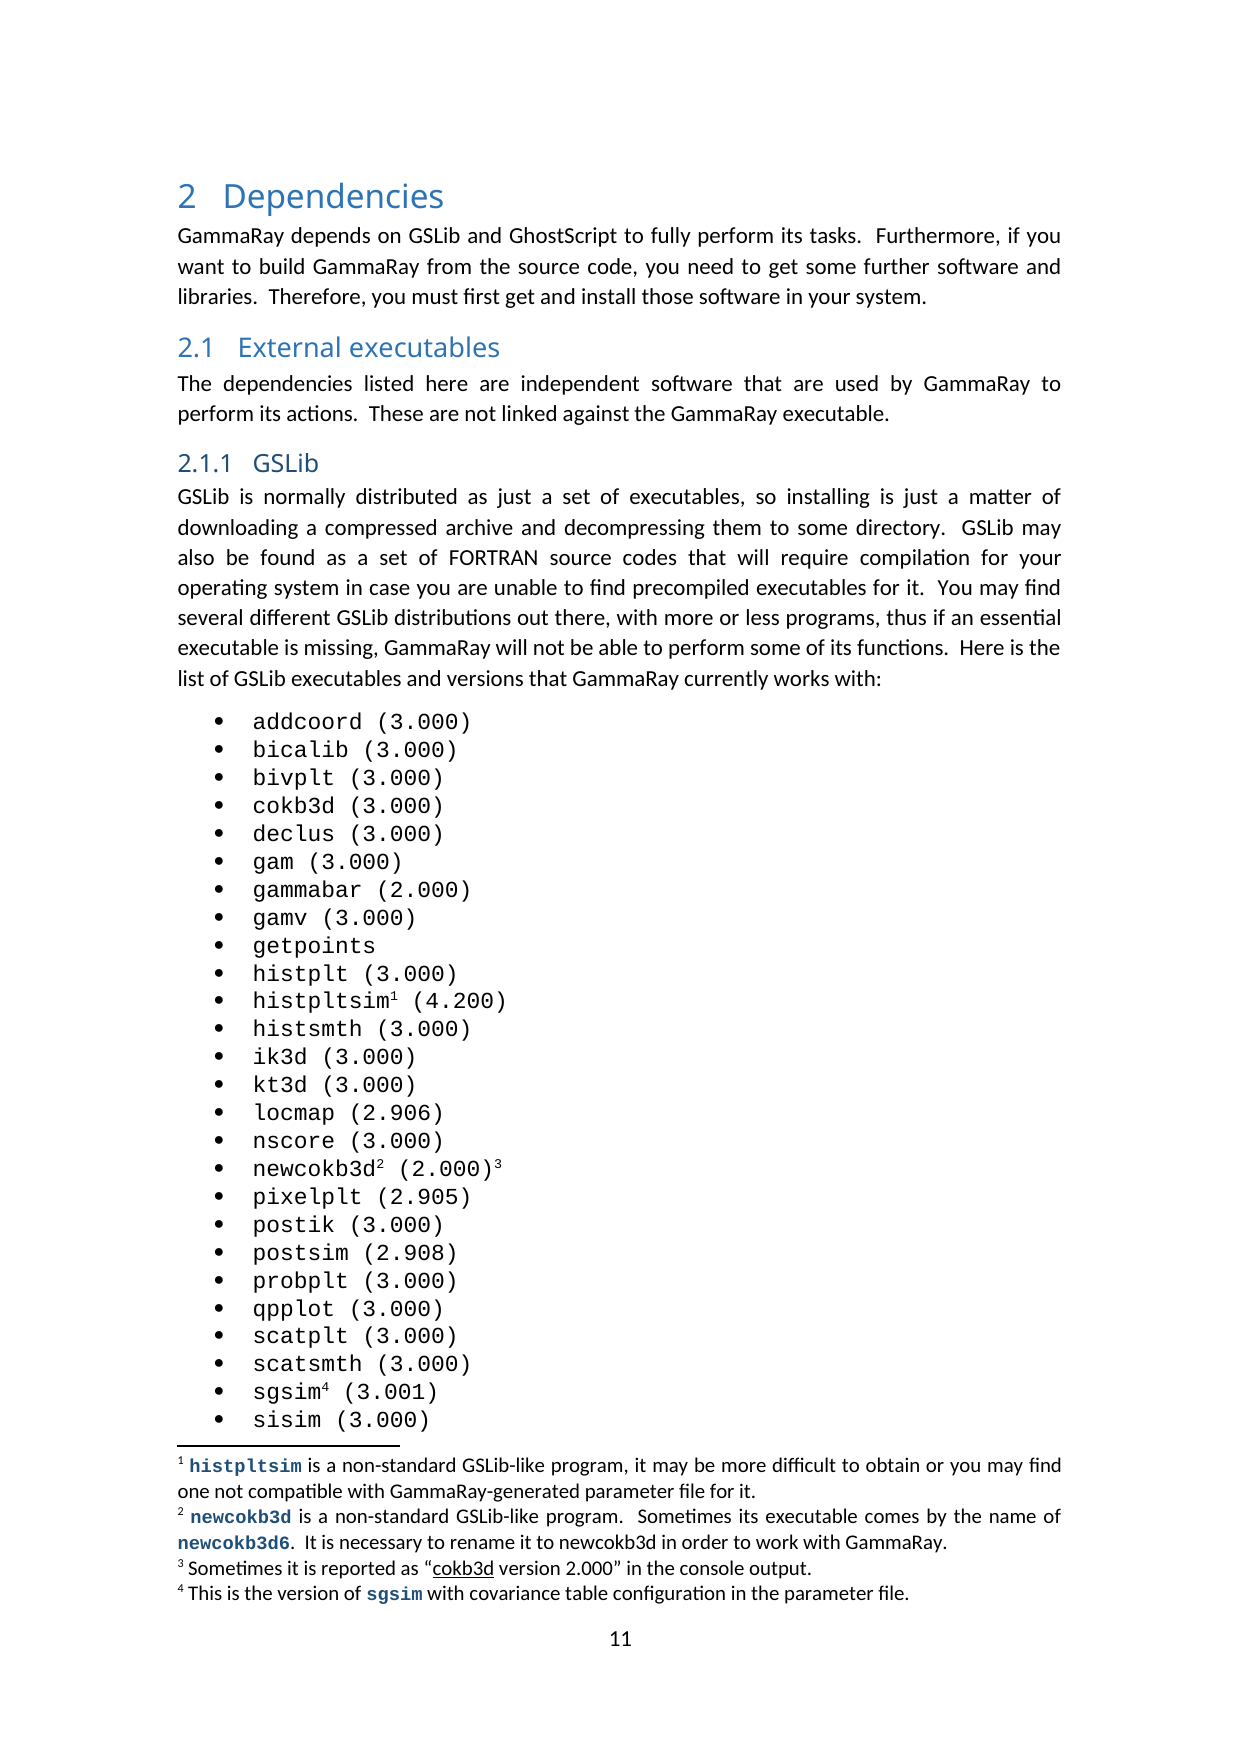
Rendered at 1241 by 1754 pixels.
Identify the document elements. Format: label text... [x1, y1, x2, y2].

list kt3d (3.000) [215, 1073, 1063, 1099]
list bivplt (3.000) [215, 766, 1063, 792]
list pixelplt (2.905) [215, 1185, 1063, 1211]
list gam (3.000) [215, 850, 1063, 876]
list histplt (3.000) [215, 962, 1063, 988]
list getpoints [215, 934, 1063, 960]
list cokb3d (3.000) [215, 794, 1063, 820]
list gamv (3.000) [215, 906, 1063, 932]
list newcokb3d (2.000) [215, 1157, 1063, 1183]
list histpltsim (4.200) [215, 990, 1063, 1016]
list declus (3.000) [215, 822, 1063, 848]
list postik (3.000) [215, 1213, 1063, 1239]
list scatplt (3.000) [215, 1325, 1063, 1351]
text GammaRay depends on GSLib and GhostScript to fully perform its tasks. Furthermore, if you want to build GammaRay from the source code, you need to get some further software and libraries. Therefore, you must first get and install those software in your system. [177, 222, 1063, 310]
list locmap (2.906) [215, 1101, 1063, 1127]
list sgsim (3.001) [215, 1381, 1063, 1407]
text GSLib is normally distributed as just a set of executables, so installing is just a matter of downloading a compressed archive and decompressing them to some directory. GSLib may also be found as a set of FORTRAN source codes that will require compilation for your operating system in case you are unable to find precompiled executables for it. You may find several different GSLib distributions out there, with more or less programs, thus if an essential executable is missing, GammaRay will not be able to perform some of its functions. Here is the list of GSLib executables and versions that GammaRay currently works with: [177, 482, 1063, 692]
subtitle External executables [177, 329, 1063, 366]
list ik3d (3.000) [215, 1046, 1063, 1072]
subtitle Dependencies [177, 173, 1063, 218]
list sisim (3.000) [215, 1408, 1063, 1434]
list addcoord (3.000) [215, 711, 1063, 737]
list postsim (2.908) [215, 1241, 1063, 1267]
text The dependencies listed here are independent software that are used by GammaRay to perform its actions. These are not linked against the GammaRay executable. [177, 369, 1063, 427]
list gammabar (2.000) [215, 878, 1063, 904]
list scatsmth (3.000) [215, 1353, 1063, 1379]
list bicalib (3.000) [215, 738, 1063, 764]
list nscore (3.000) [215, 1129, 1063, 1155]
list probplt (3.000) [215, 1269, 1063, 1295]
subtitle GSLib [177, 446, 1063, 480]
list histsmth (3.000) [215, 1018, 1063, 1044]
list qpplot (3.000) [215, 1297, 1063, 1323]
